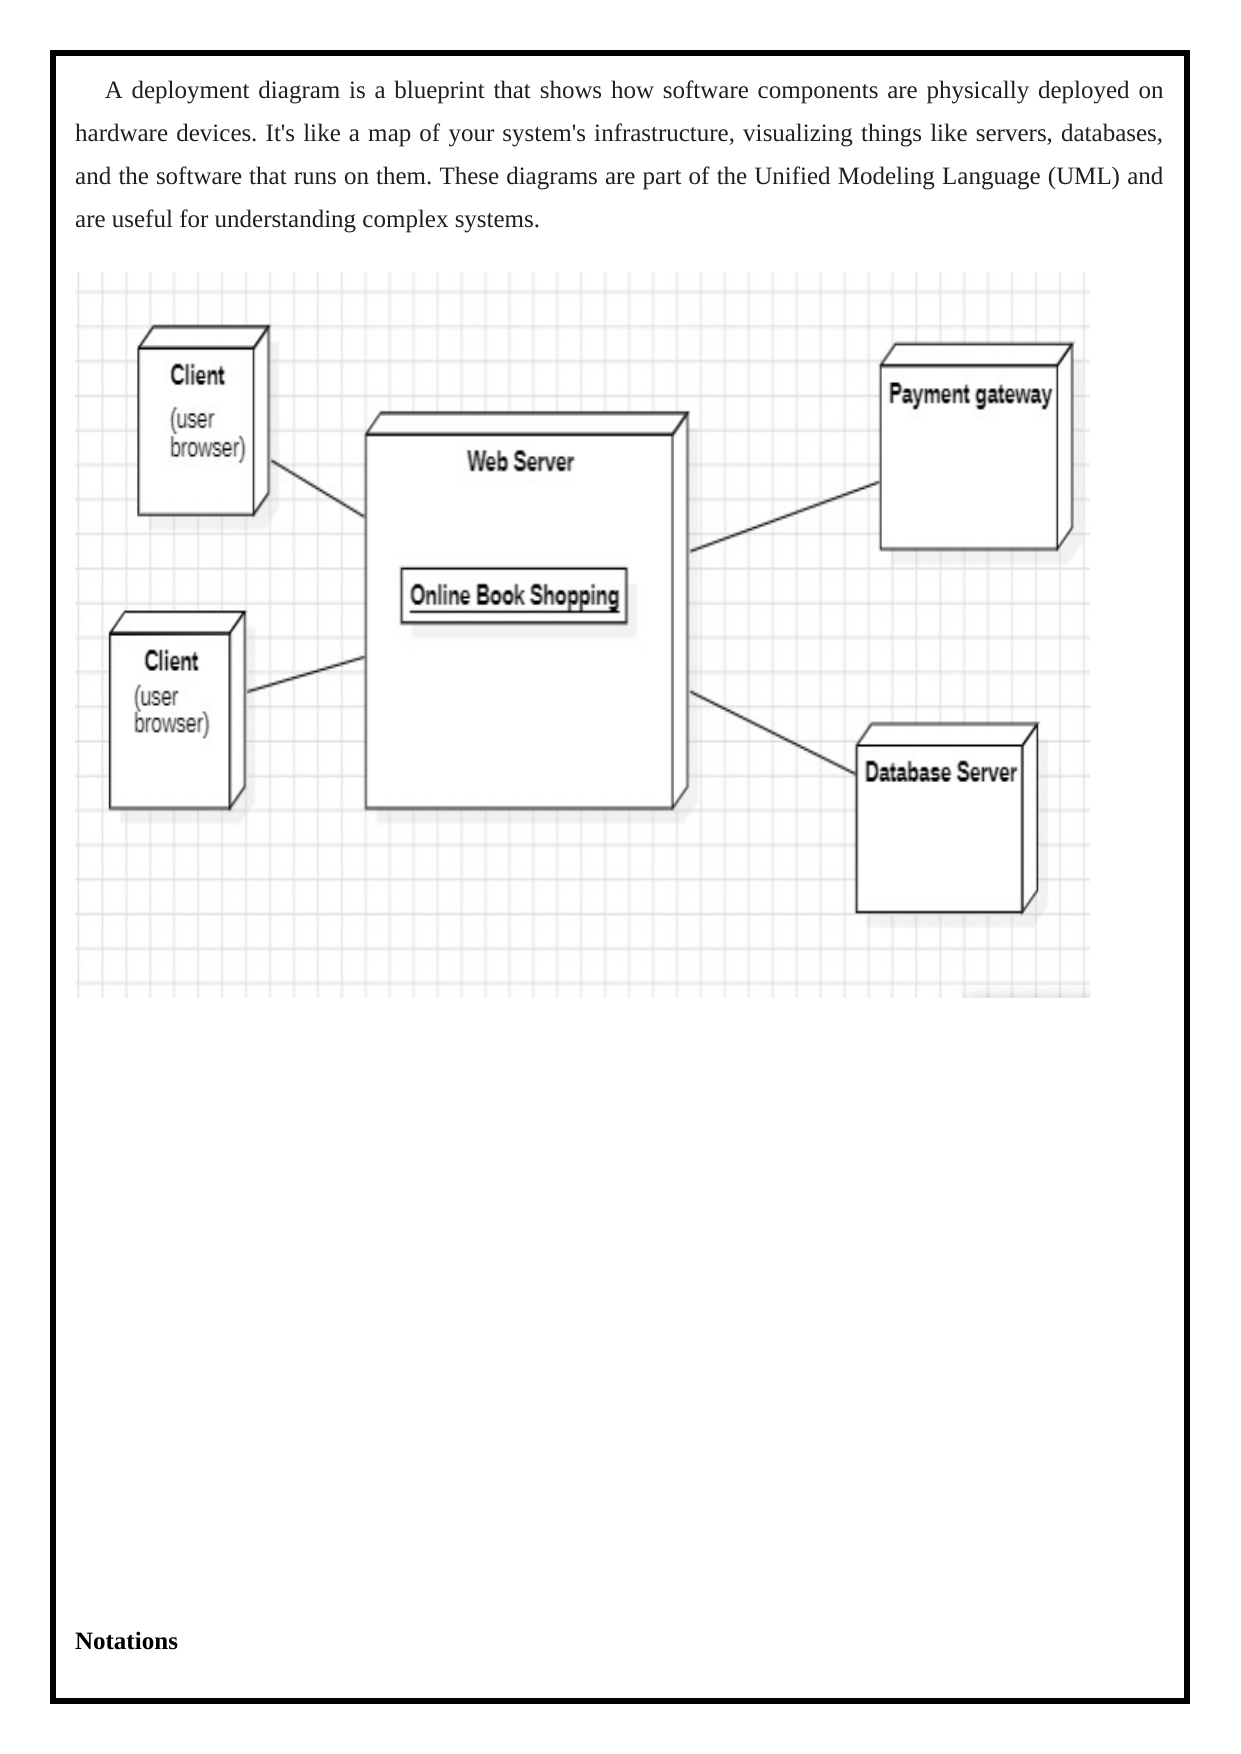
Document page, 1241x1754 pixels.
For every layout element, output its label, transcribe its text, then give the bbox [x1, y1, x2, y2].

picture [75, 272, 1091, 998]
text A deployment diagram is a blueprint that shows how software components are physically deployed on hardware devices. It's like a map of your system's infrastructure, visualizing things like servers, databases, and the software that runs on them. These diagrams are part of the Unified Modeling Language (UML) and are useful for understanding complex systems. [75, 75, 1165, 233]
text Notations [75, 1626, 1165, 1655]
